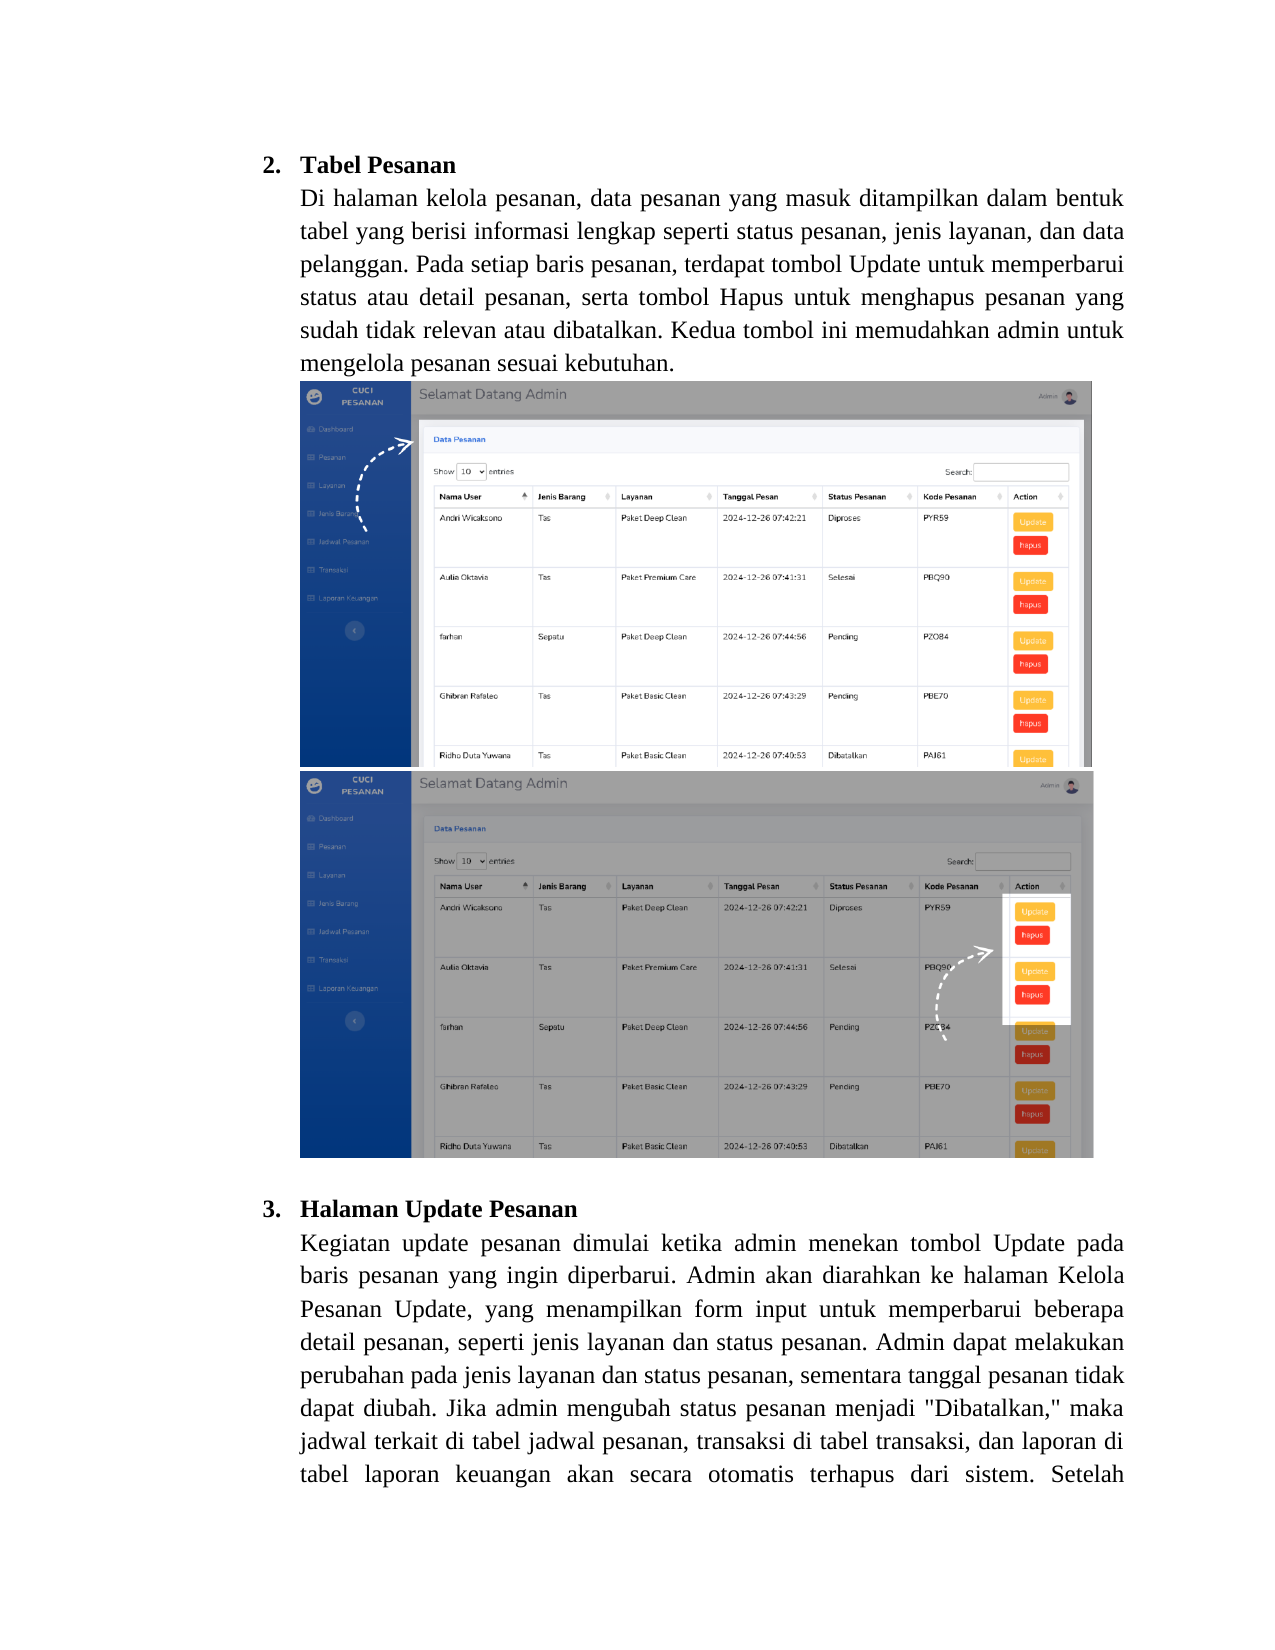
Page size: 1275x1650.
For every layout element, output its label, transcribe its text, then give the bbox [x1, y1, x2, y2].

list Di halaman kelola pesanan, data pesanan yang masuk ditampilkan dalam bentuk tabel yang berisi informasi lengkap seperti status pesanan, jenis layanan, dan data pelanggan. Pada setiap baris pesanan, terdapat tombol Update untuk memperbarui status atau detail pesanan, serta tombol Hapus untuk menghapus pesanan yang sudah tidak relevan atau dibatalkan. Kedua tombol ini memudahkan admin untuk mengelola pesanan sesuai kebutuhan. [300, 183, 1125, 377]
list Halaman Update Pesanan [262, 1194, 1125, 1223]
picture [300, 381, 1092, 767]
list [300, 1228, 1125, 1487]
list Tabel Pesanan [262, 150, 1125, 179]
picture [300, 771, 1094, 1158]
